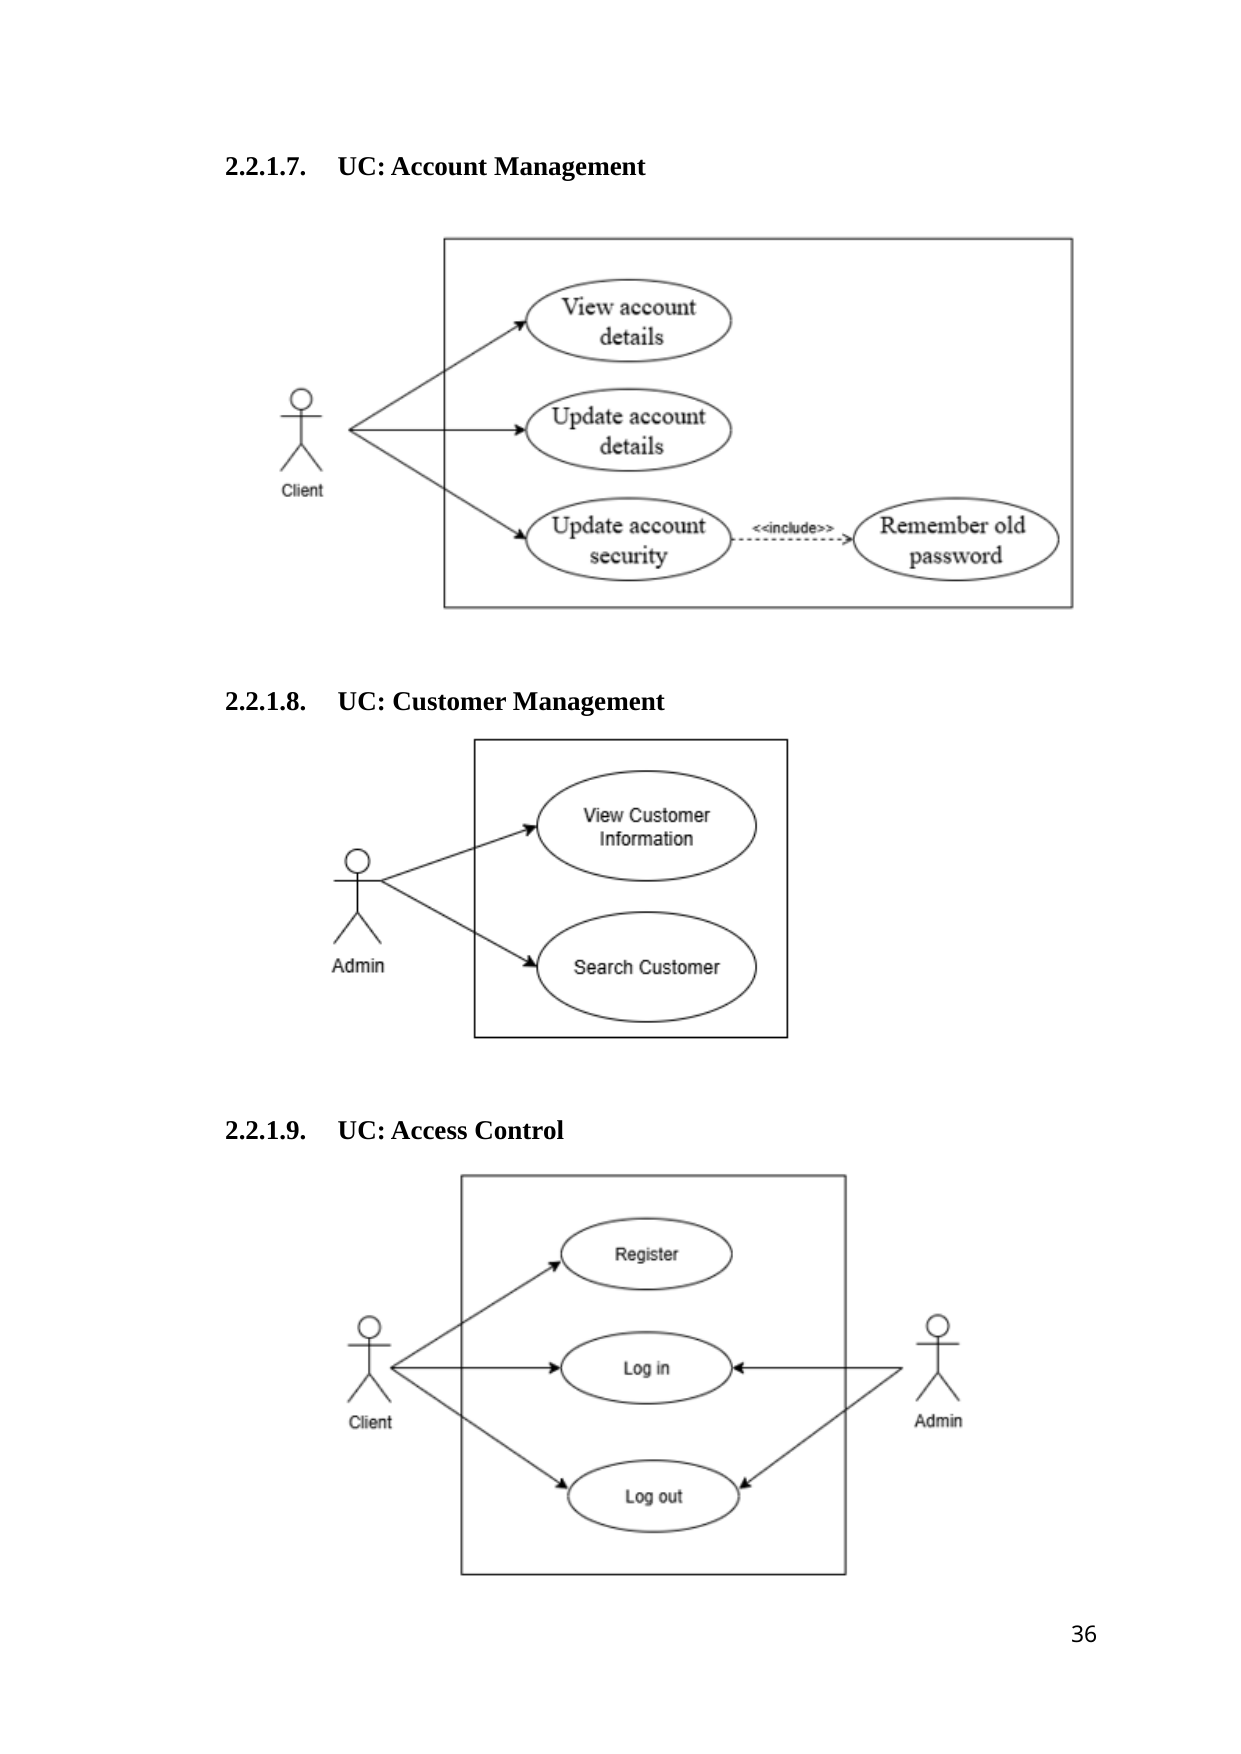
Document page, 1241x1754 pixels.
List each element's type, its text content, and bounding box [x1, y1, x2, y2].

picture [296, 722, 1026, 1095]
subtitle UC: Access Control [225, 1114, 1097, 1145]
subtitle UC: Customer Management [225, 685, 1097, 716]
picture [225, 187, 1141, 666]
subtitle UC: Account Management [225, 150, 1097, 181]
picture [295, 1151, 1027, 1599]
